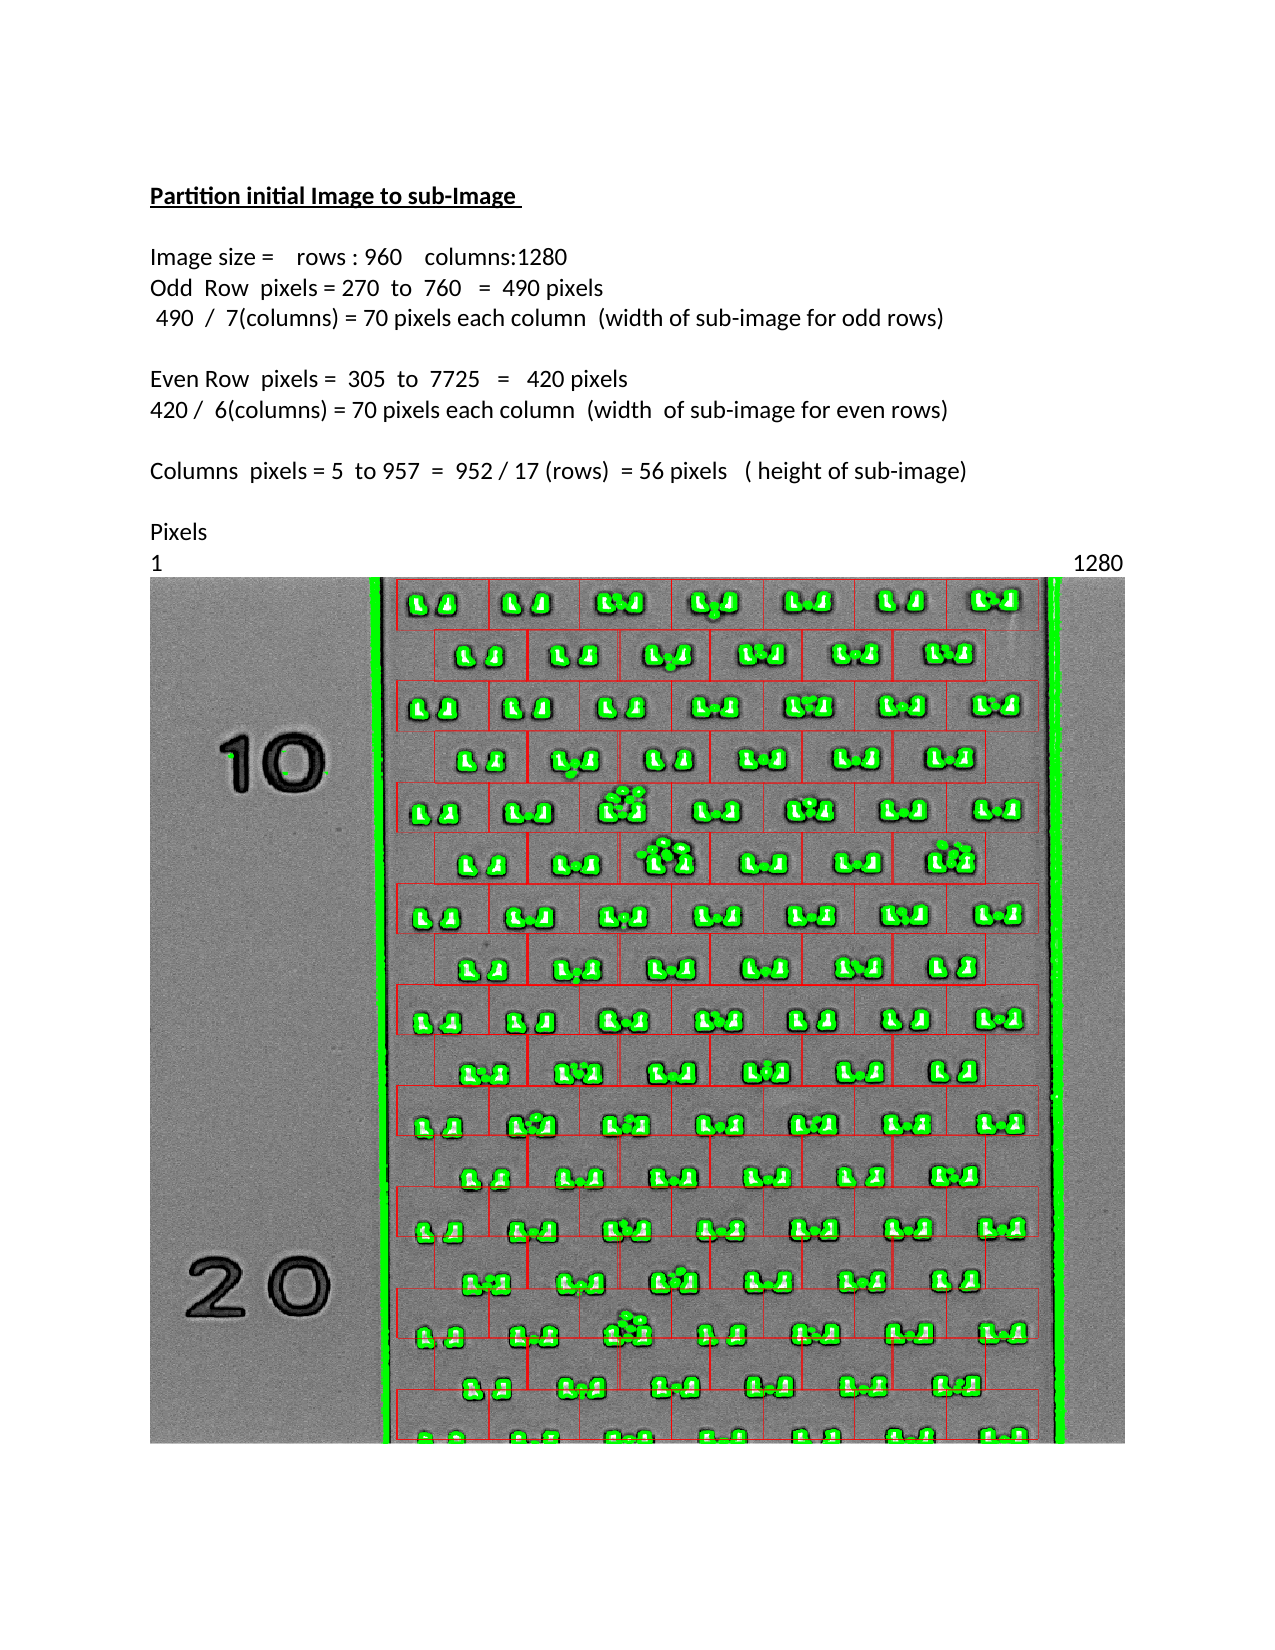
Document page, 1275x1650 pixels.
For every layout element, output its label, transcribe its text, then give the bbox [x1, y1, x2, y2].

text Even Row pixels = 305 to 7725 = 420 pixels [150, 364, 1125, 394]
text 490 / 7(columns) = 70 pixels each column (width of sub-image for odd rows) [150, 303, 1125, 333]
text Columns pixels = 5 to 957 = 952 / 17 (rows) = 56 pixels ( height of sub-image) [150, 455, 1125, 486]
text Odd Row pixels = 270 to 760 = 490 pixels [150, 272, 1125, 303]
text 420 / 6(columns) = 70 pixels each column (width of sub-image for even rows) [150, 394, 1125, 425]
text Image size = rows : 960 columns:1280 [150, 242, 1125, 272]
text 1 1280 [150, 547, 1125, 577]
picture [150, 577, 1125, 1444]
text Partition initial Image to sub-Image [150, 181, 1125, 211]
text Pixels [150, 516, 1125, 547]
